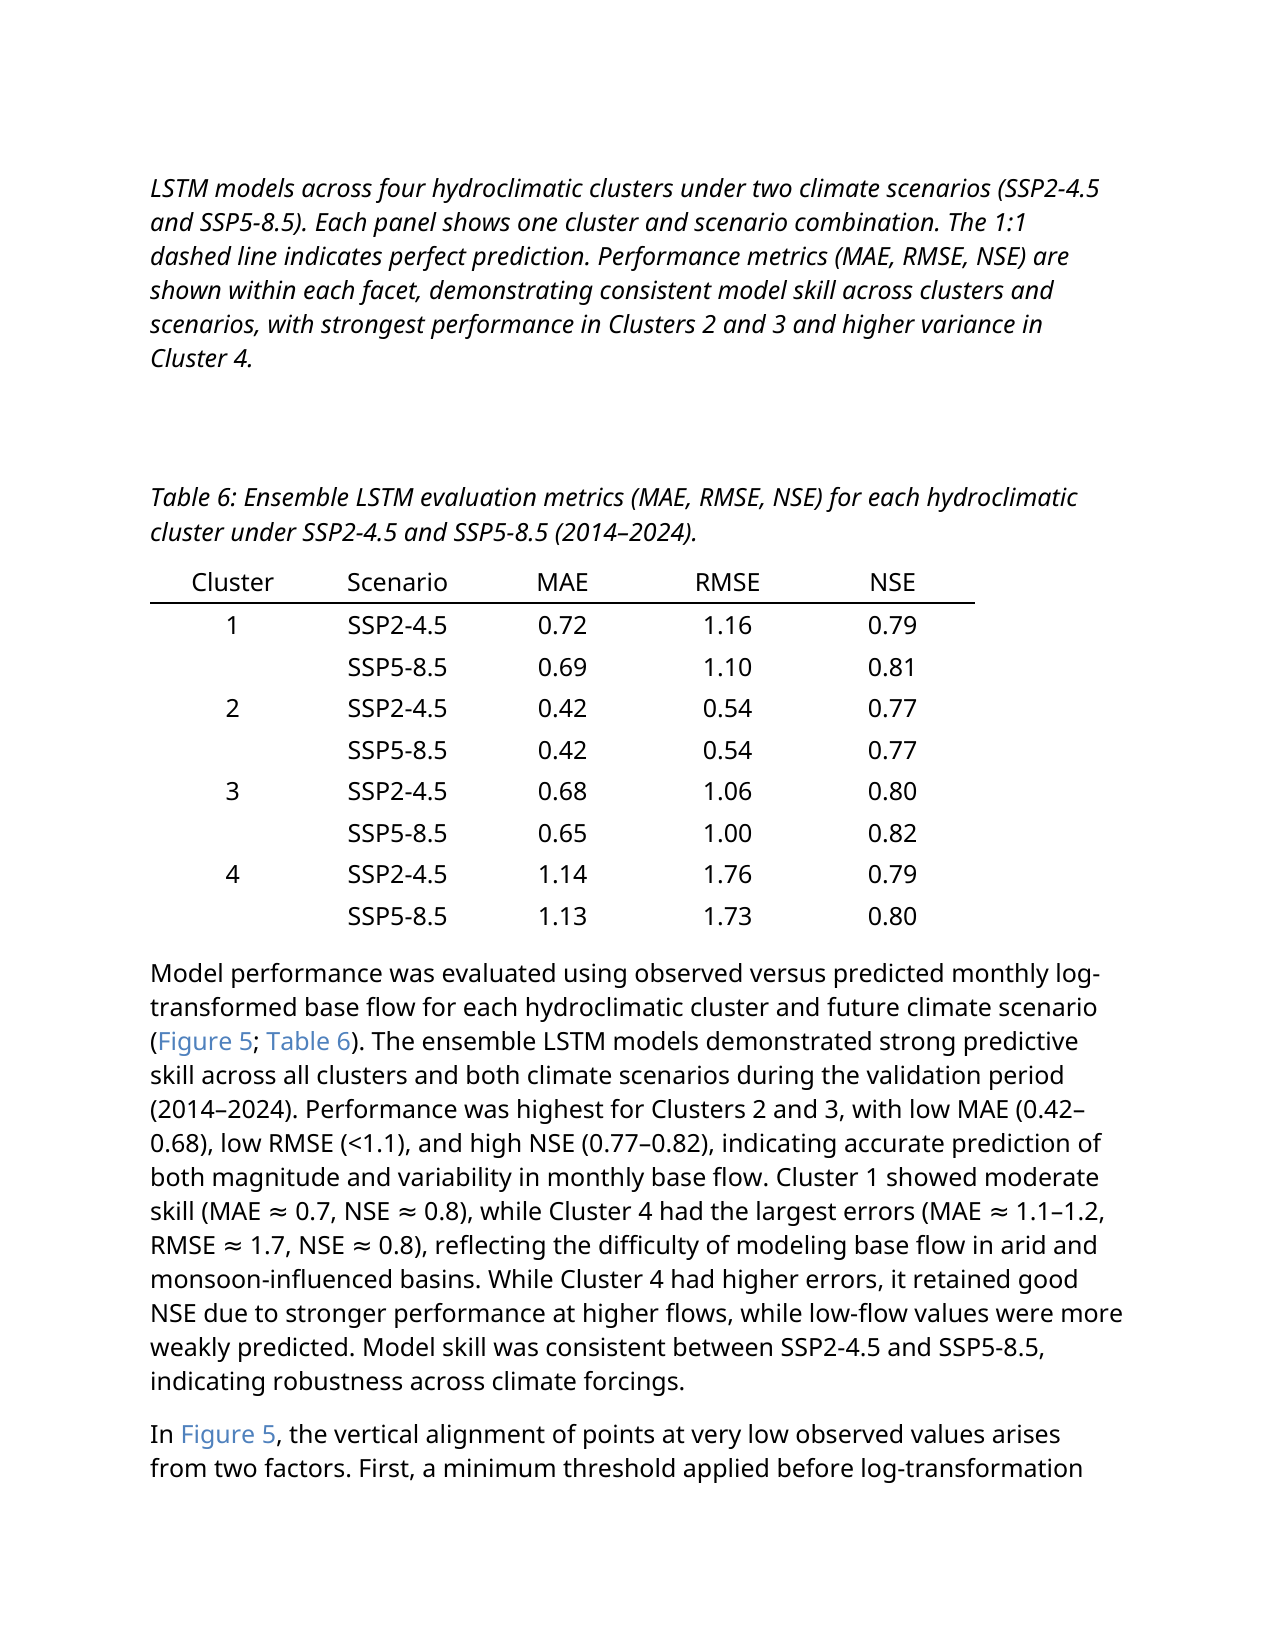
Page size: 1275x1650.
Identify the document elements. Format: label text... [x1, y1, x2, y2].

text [150, 1417, 1125, 1485]
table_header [139, 150, 1114, 388]
text Model performance was evaluated using observed versus predicted monthly log-transformed base flow for each hydroclimatic cluster and future climate scenario (Figure 5; Table 6). The ensemble LSTM models demonstrated strong predictive skill across all clusters and both climate scenarios during the validation period (2014–2024). Performance was highest for Clusters 2 and 3, with low MAE (0.42–0.68), low RMSE (<1.1), and high NSE (0.77–0.82), indicating accurate prediction of both magnitude and variability in monthly base flow. Cluster 1 showed moderate skill (MAE ≈ 0.7, NSE ≈ 0.8), while Cluster 4 had the largest errors (MAE ≈ 1.1–1.2, RMSE ≈ 1.7, NSE ≈ 0.8), reflecting the difficulty of modeling base flow in arid and monsoon-influenced basins. While Cluster 4 had higher errors, it retained good NSE due to stronger performance at higher flows, while low-flow values were more weakly predicted. Model skill was consistent between SSP2-4.5 and SSP5-8.5, indicating robustness across climate forcings. [150, 955, 1125, 1398]
table_header Table 6: Ensemble LSTM evaluation metrics (MAE, RMSE, NSE) for each hydroclimatic cluster under SSP2-4.5 and SSP5-8.5 (2014–2024). [139, 459, 1114, 936]
